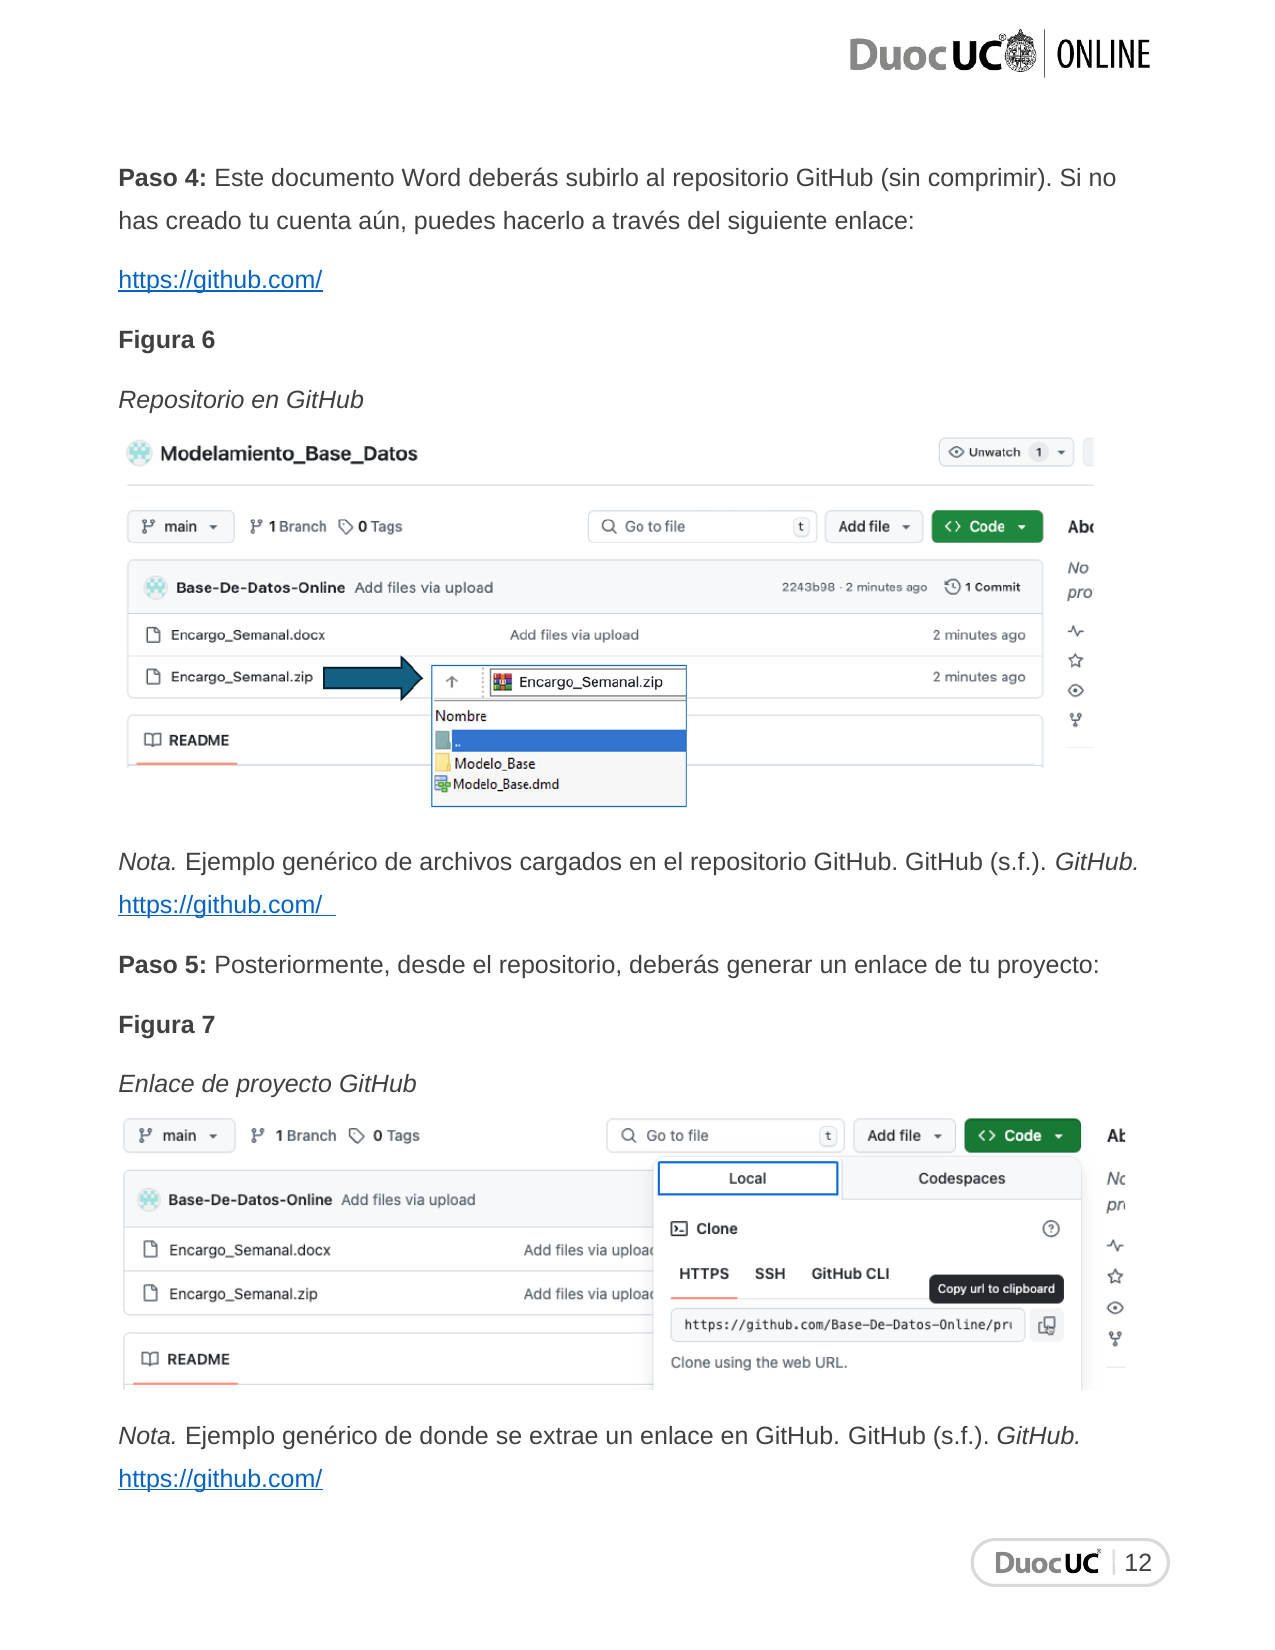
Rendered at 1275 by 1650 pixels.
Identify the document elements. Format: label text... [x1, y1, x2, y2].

text https://github.com/ [118, 265, 1152, 294]
text Nota. Ejemplo genérico de archivos cargados en el repositorio GitHub. GitHub (s.f.). GitHub. https://github.com/ [118, 847, 1152, 919]
picture [118, 1112, 1125, 1390]
text Nota. Ejemplo genérico de donde se extrae un enlace en GitHub. GitHub (s.f.). GitHub. https://github.com/ [118, 1421, 1152, 1492]
picture [830, 3, 1170, 96]
picture [118, 428, 1094, 816]
text Paso 4: Este documento Word deberás subirlo al repositorio GitHub (sin comprimir). Si no has creado tu cuenta aún, puedes hacerlo a través del siguiente enlace: [118, 162, 1152, 234]
picture [982, 1542, 1115, 1583]
text Paso 5: Posteriormente, desde el repositorio, deberás generar un enlace de tu proyecto: [118, 950, 1152, 979]
text Figura 7 [118, 1010, 1152, 1038]
text Figura 6 [118, 325, 1152, 354]
